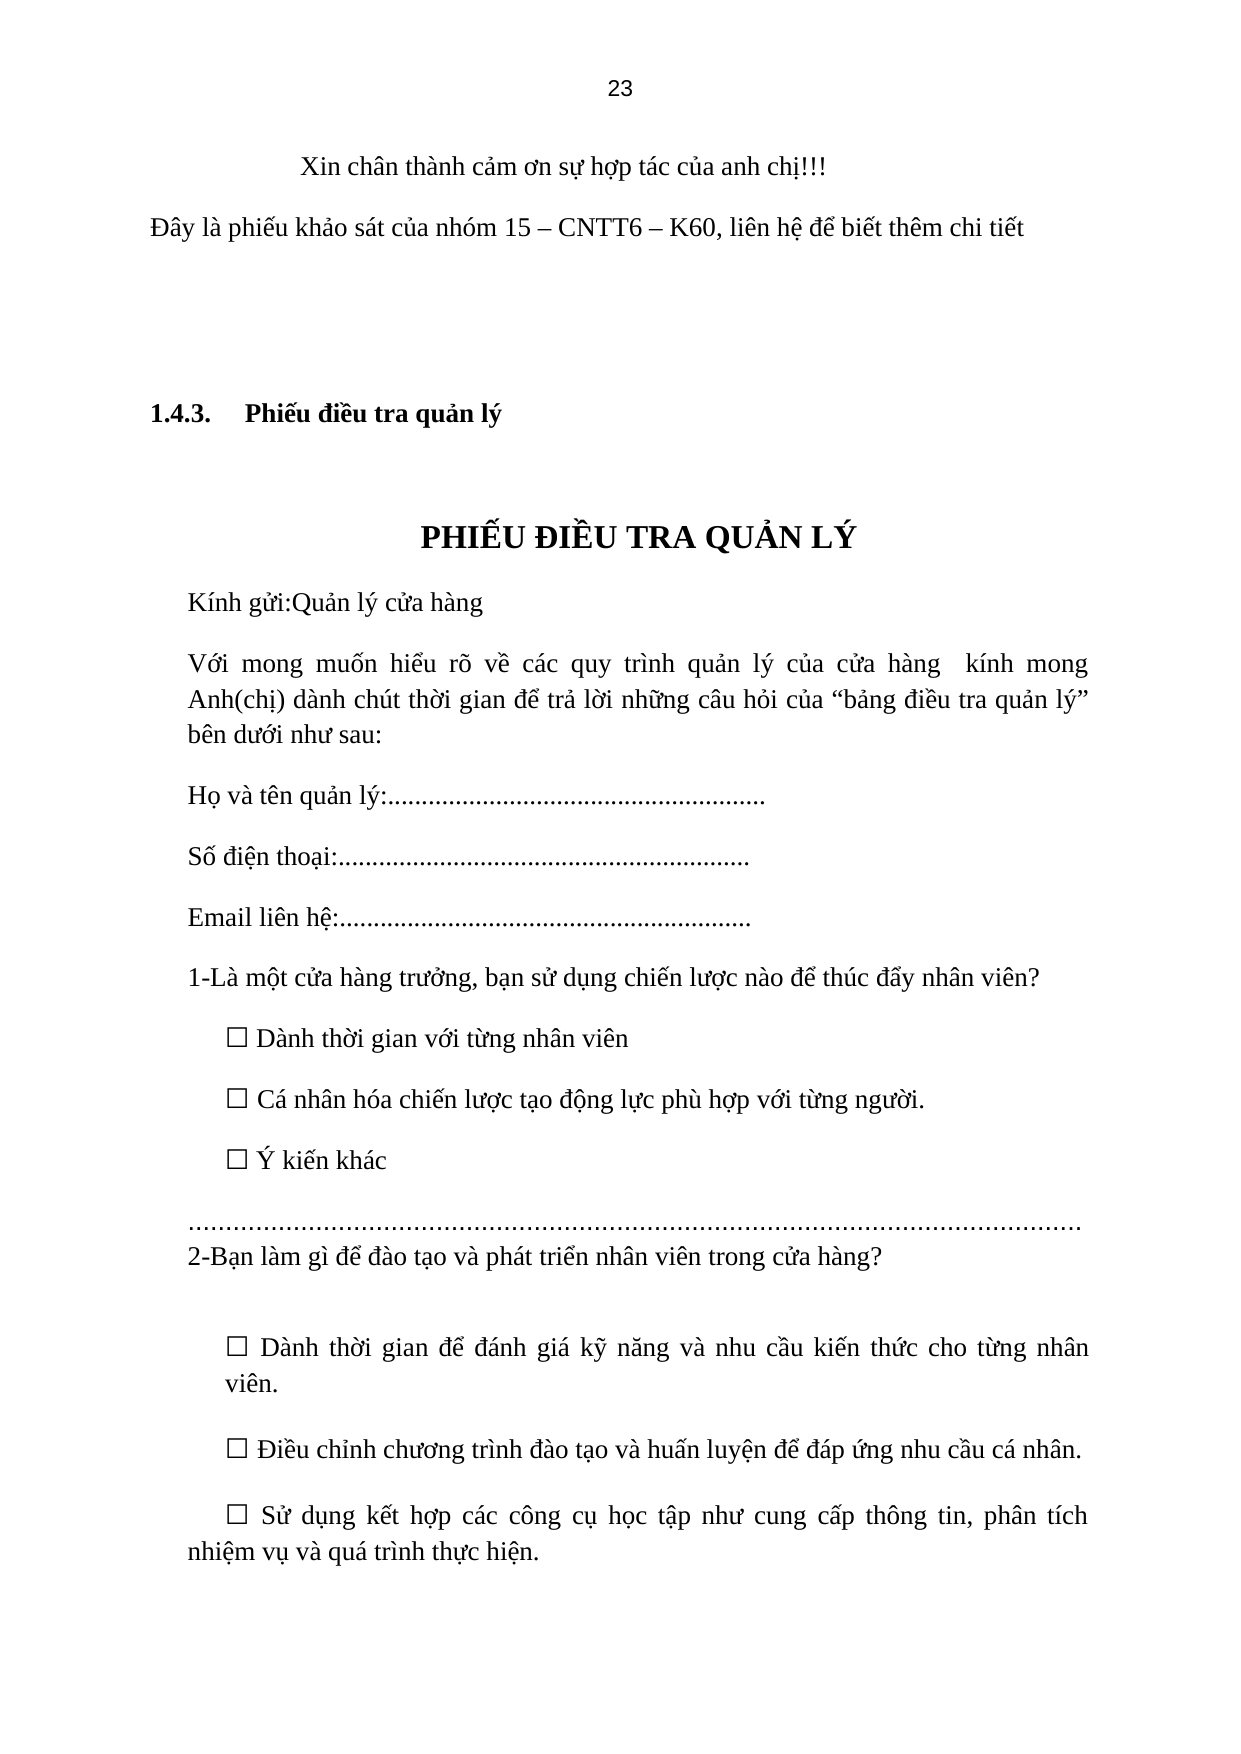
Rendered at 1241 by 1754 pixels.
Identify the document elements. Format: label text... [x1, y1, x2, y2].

subtitle 1.4.3. Phiếu điều tra quản lý [150, 397, 1090, 428]
text ☐ Ý kiến khác [187, 1144, 1090, 1175]
text ☐ Sử dụng kết hợp các công cụ học tập như cung cấp thông tin, phân tích nhiệm vụ và quá trình thực hiện. [187, 1499, 1090, 1566]
subtitle 1-Là một cửa hàng trưởng, bạn sử dụng chiến lược nào để thúc đẩy nhân viên? [150, 961, 1090, 992]
text ....................................................................................................................... 2-Bạn làm gì để đào tạo và phát triển nhân viên trong cửa hàng? [187, 1204, 1090, 1271]
text ☐ Dành thời gian để đánh giá kỹ năng và nhu cầu kiến thức cho từng nhân viên. [225, 1331, 1090, 1398]
text ☐ Điều chỉnh chương trình đào tạo và huấn luyện để đáp ứng nhu cầu cá nhân. [225, 1433, 1090, 1464]
text PHIẾU ĐIỀU TRA QUẢN LÝ [187, 517, 1090, 556]
text ☐ Cá nhân hóa chiến lược tạo động lực phù hợp với từng người. [150, 1083, 1090, 1114]
text Số điện thoại:............................................................. [187, 840, 1090, 871]
text Email liên hệ:............................................................. [150, 901, 1090, 932]
text Đây là phiếu khảo sát của nhóm 15 – CNTT6 – K60, liên hệ để biết thêm chi tiết [150, 211, 1090, 242]
text Họ và tên quản lý:........................................................ [187, 779, 1090, 810]
text Kính gửi:Quản lý cửa hàng [187, 586, 1090, 617]
text Xin chân thành cảm ơn sự hợp tác của anh chị!!! [225, 150, 1090, 181]
text ☐ Dành thời gian với từng nhân viên [187, 1022, 1090, 1053]
text Với mong muốn hiểu rõ về các quy trình quản lý của cửa hàng kính mong Anh(chị) dành chút thời gian để trả lời những câu hỏi của “bảng điều tra quản lý” bên dưới như sau: [187, 647, 1090, 749]
